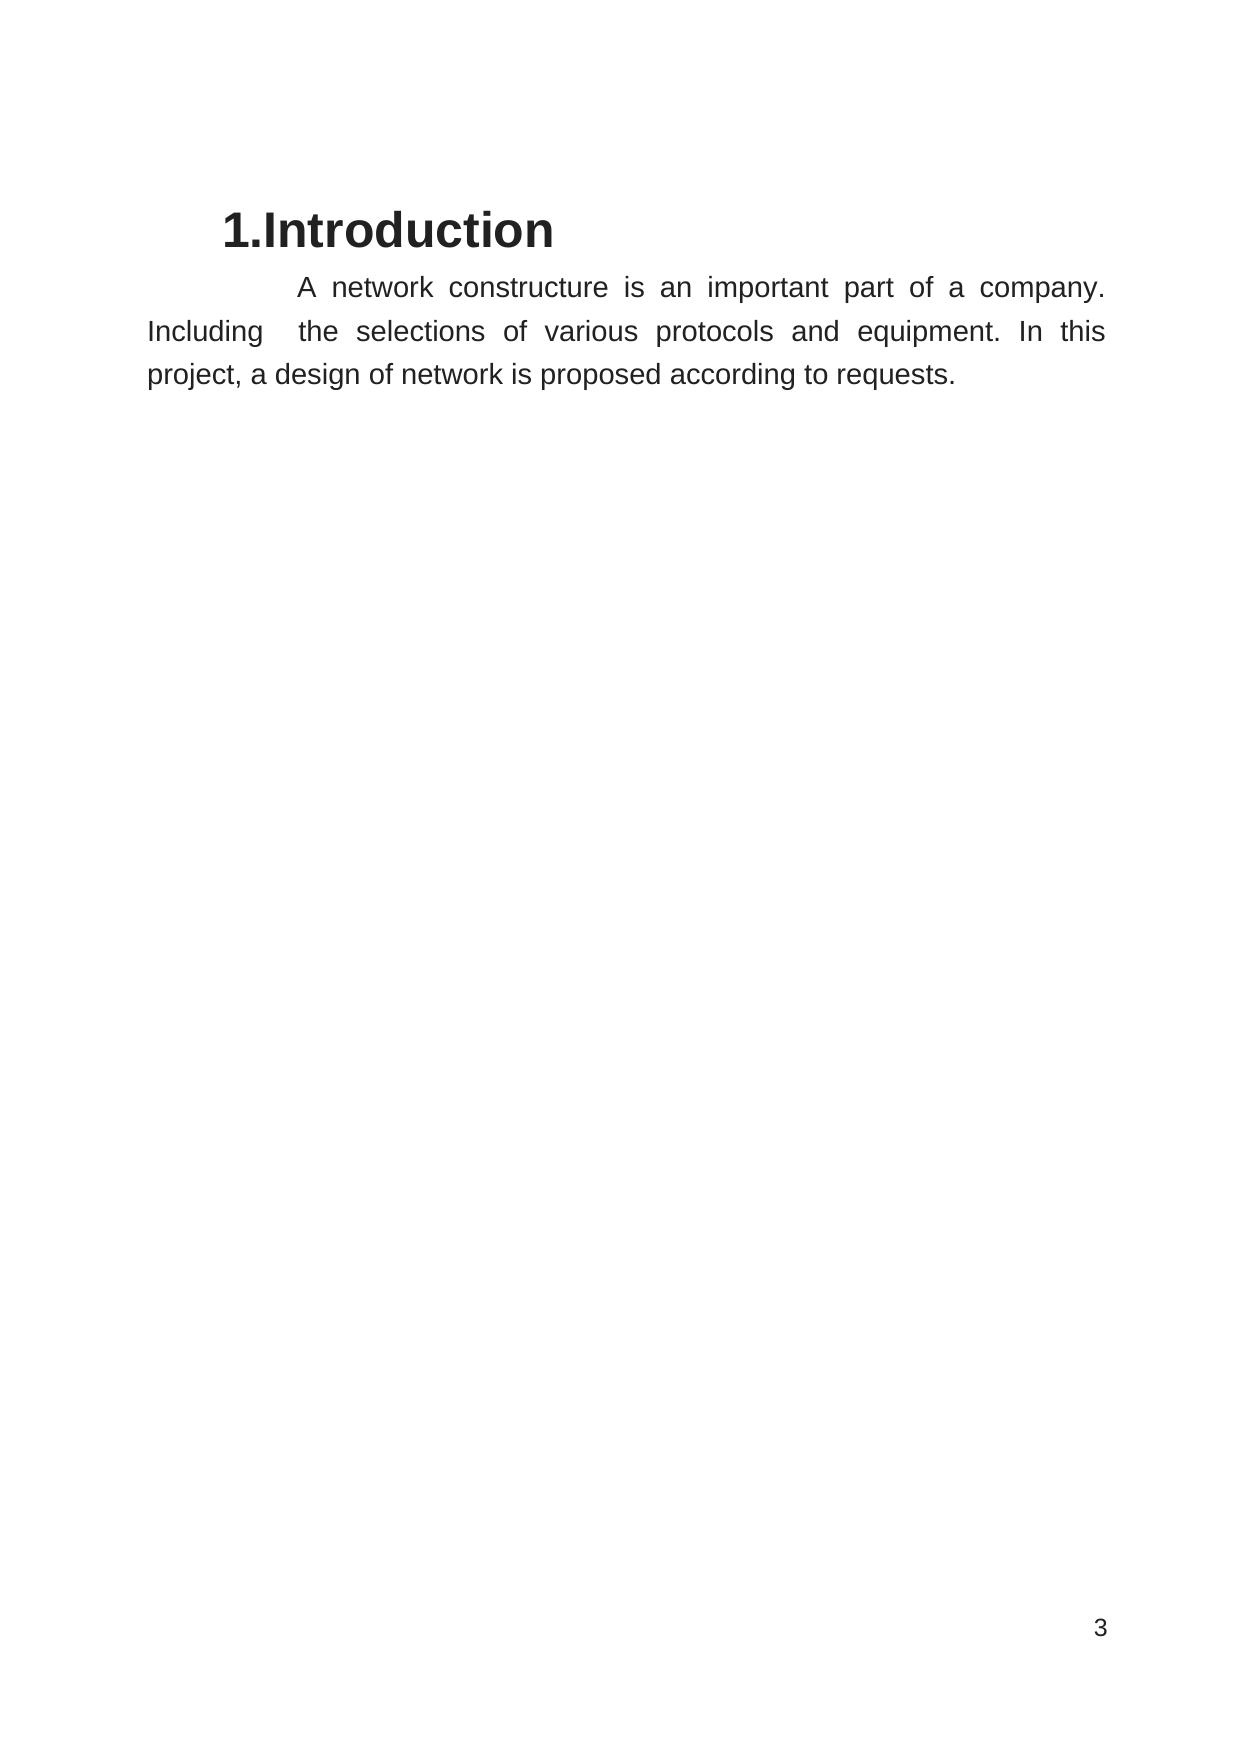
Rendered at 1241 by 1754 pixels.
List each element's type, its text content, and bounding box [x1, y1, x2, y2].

text A network constructure is an important part of a company. Including the selections of various protocols and equipment. In this project, a design of network is proposed according to requests. [147, 270, 1107, 391]
subtitle 1.Introduction [147, 200, 1107, 257]
